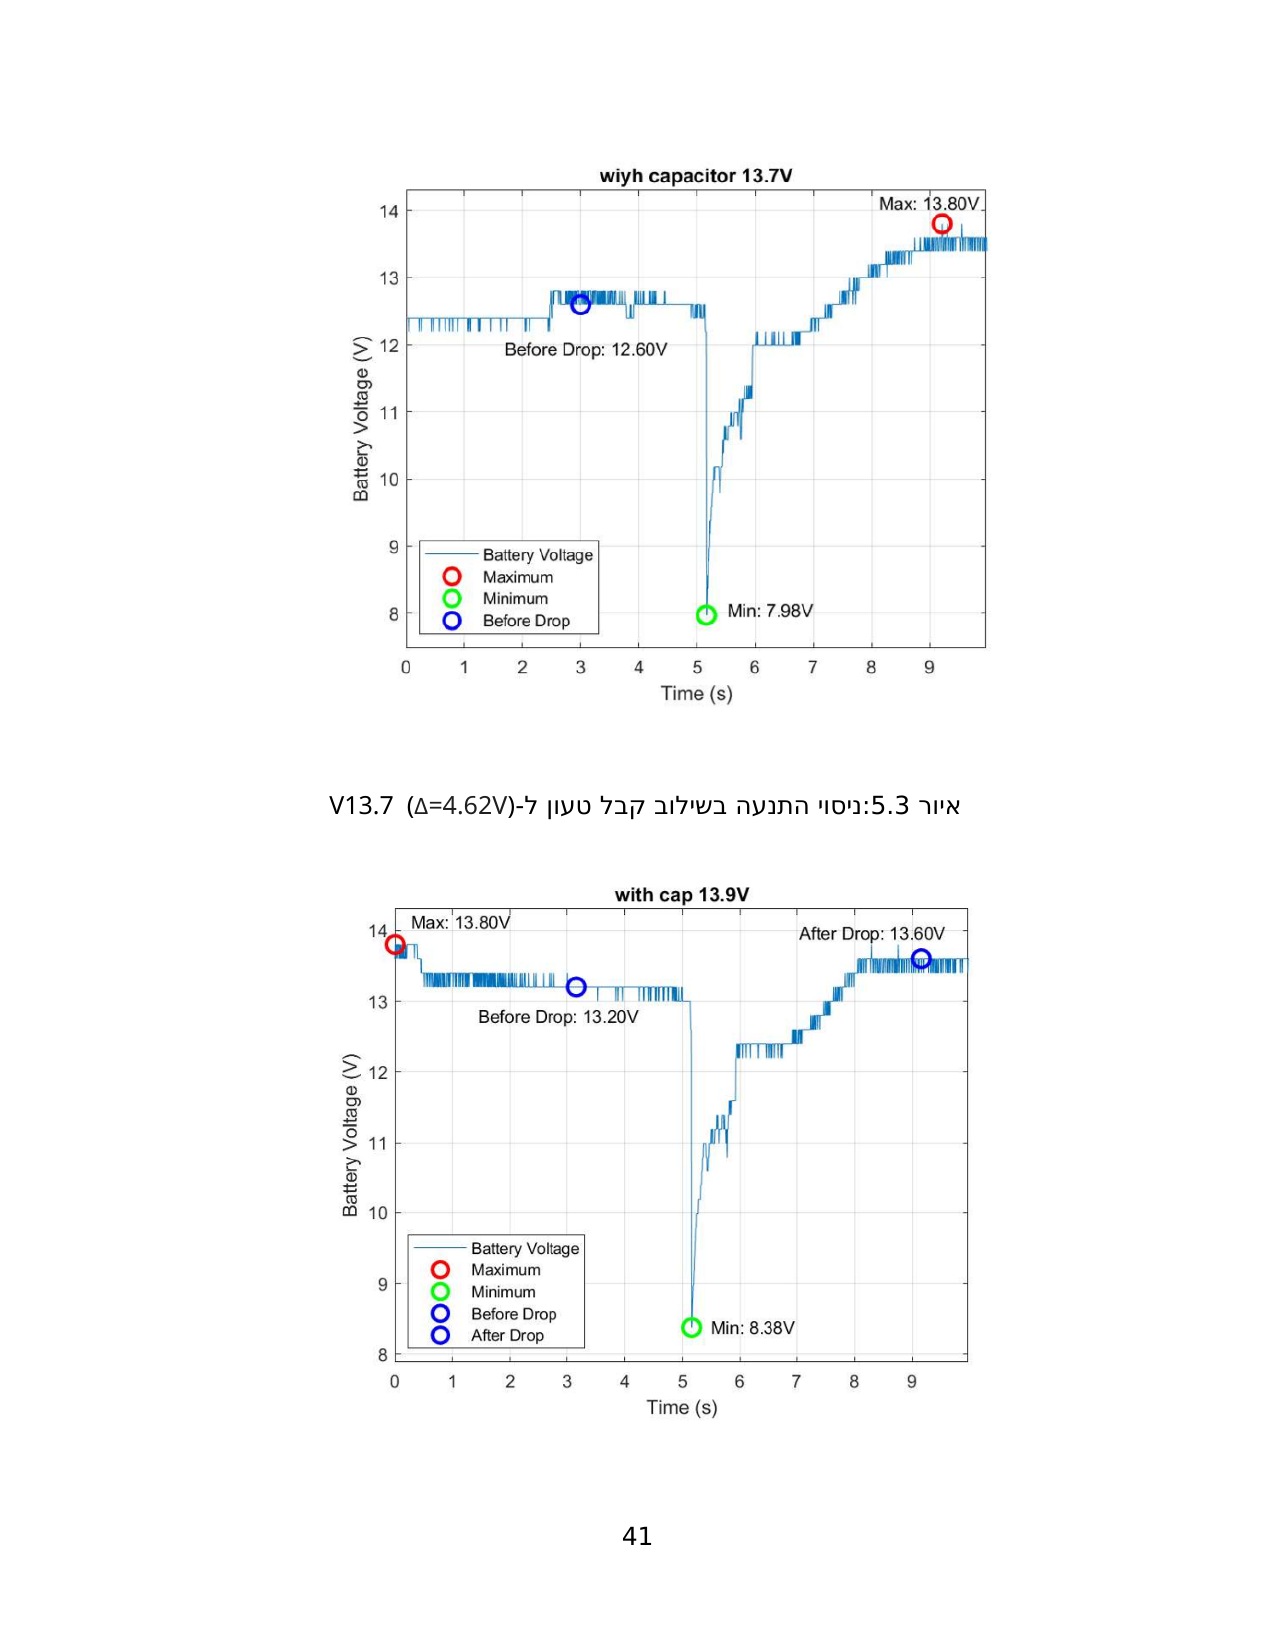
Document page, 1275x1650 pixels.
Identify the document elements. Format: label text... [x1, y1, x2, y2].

picture [326, 158, 1007, 720]
text איור 5.3:ניסוי התנעה בשילוב קבל טעון ל-V13.7 (Δ=4.62V) [150, 788, 429, 822]
text איור 5.3:ניסוי התנעה בשילוב קבל טעון ל-V13.7 (Δ=4.62V) [508, 788, 1125, 822]
picture [332, 887, 990, 1434]
